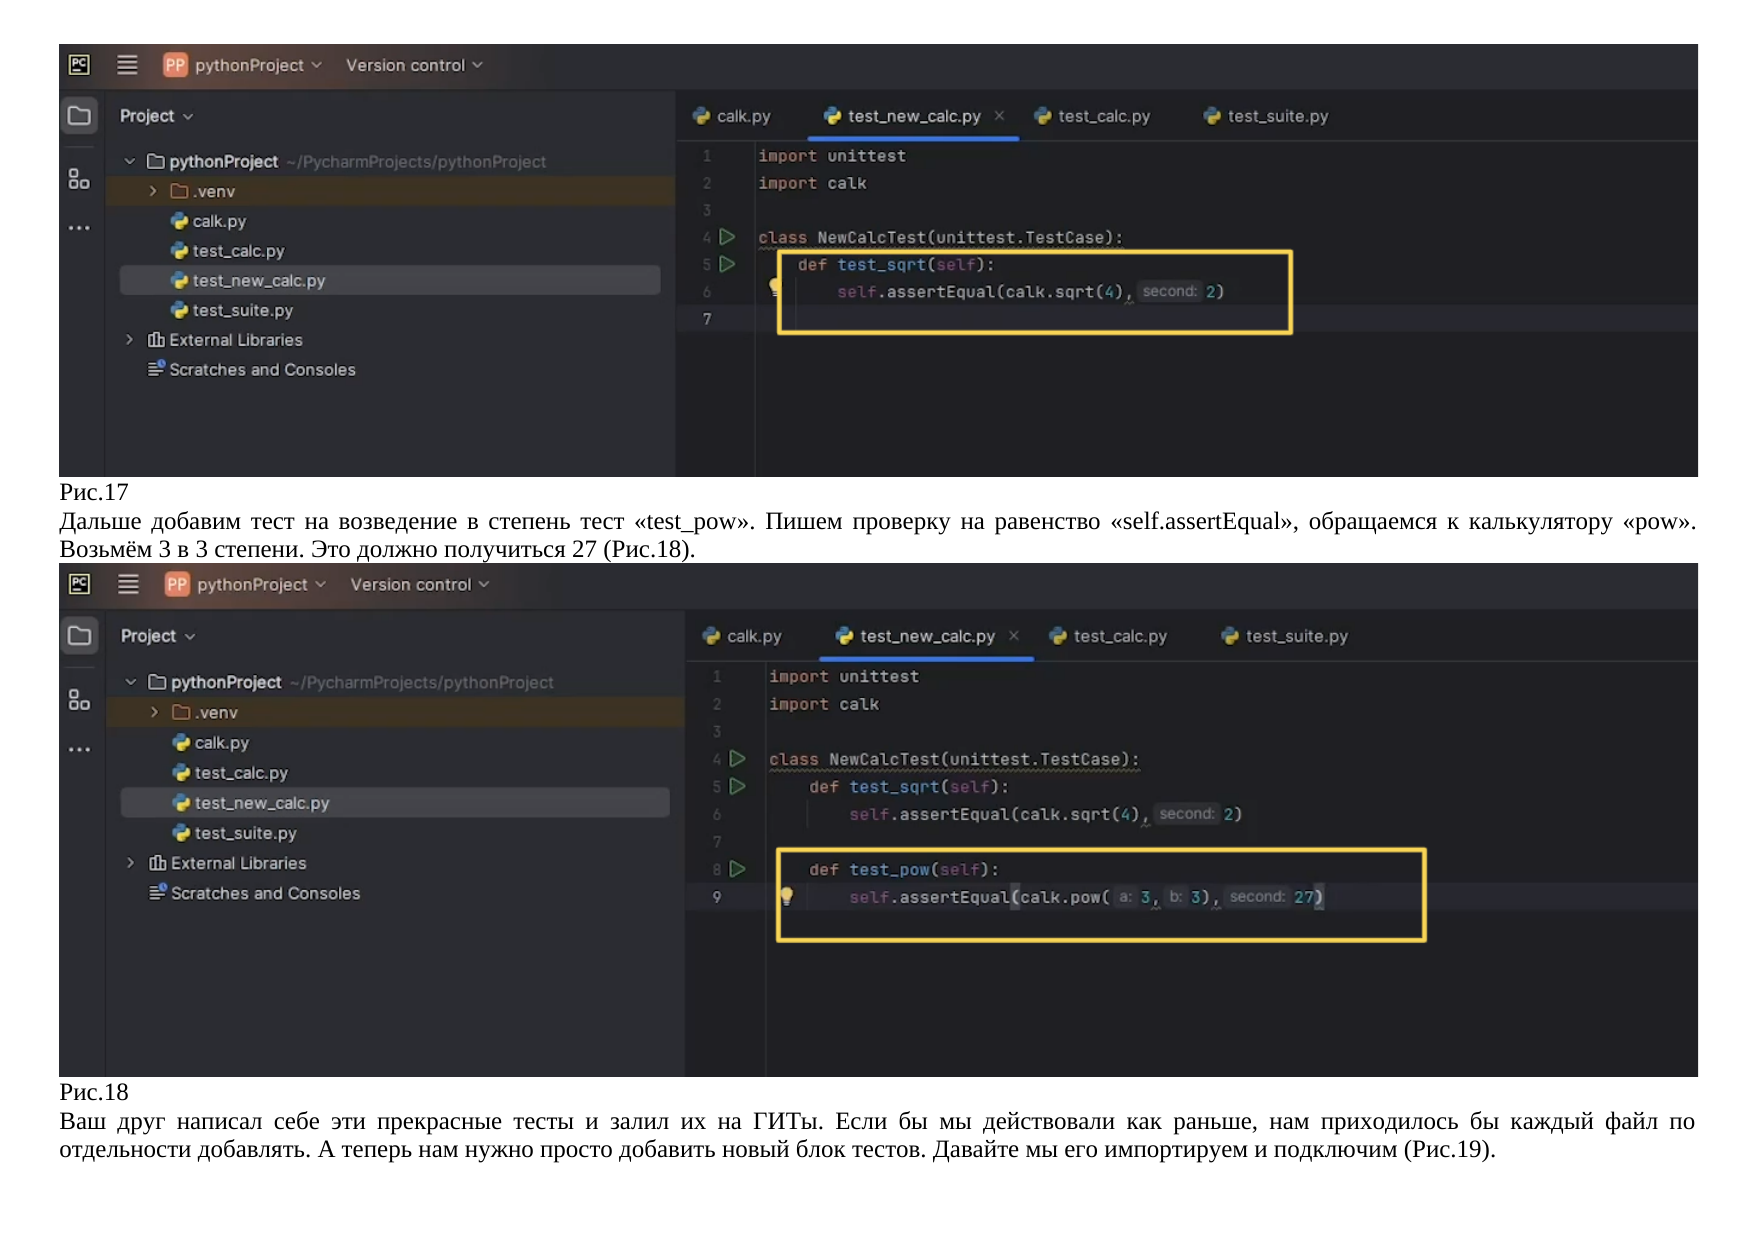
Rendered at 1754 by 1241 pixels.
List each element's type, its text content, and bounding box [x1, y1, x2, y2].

text Рис.17 [59, 477, 1698, 506]
text Рис.18 [59, 1077, 1698, 1106]
picture [59, 563, 1699, 1077]
text Ваш друг написал себе эти прекрасные тесты и залил их на ГИТы. Если бы мы действовали как раньше, нам приходилось бы каждый файл по отдельности добавлять. А теперь нам нужно просто добавить новый блок тестов. Давайте мы его импортируем и подключим (Рис.19). [59, 1106, 1698, 1163]
picture [59, 44, 1699, 477]
text Дальше добавим тест на возведение в степень тест «test_pow». Пишем проверку на равенство «self.assertEqual», обращаемся к калькулятору «pow». Возьмём 3 в 3 степени. Это должно получиться 27 (Рис.18). [59, 506, 1698, 563]
